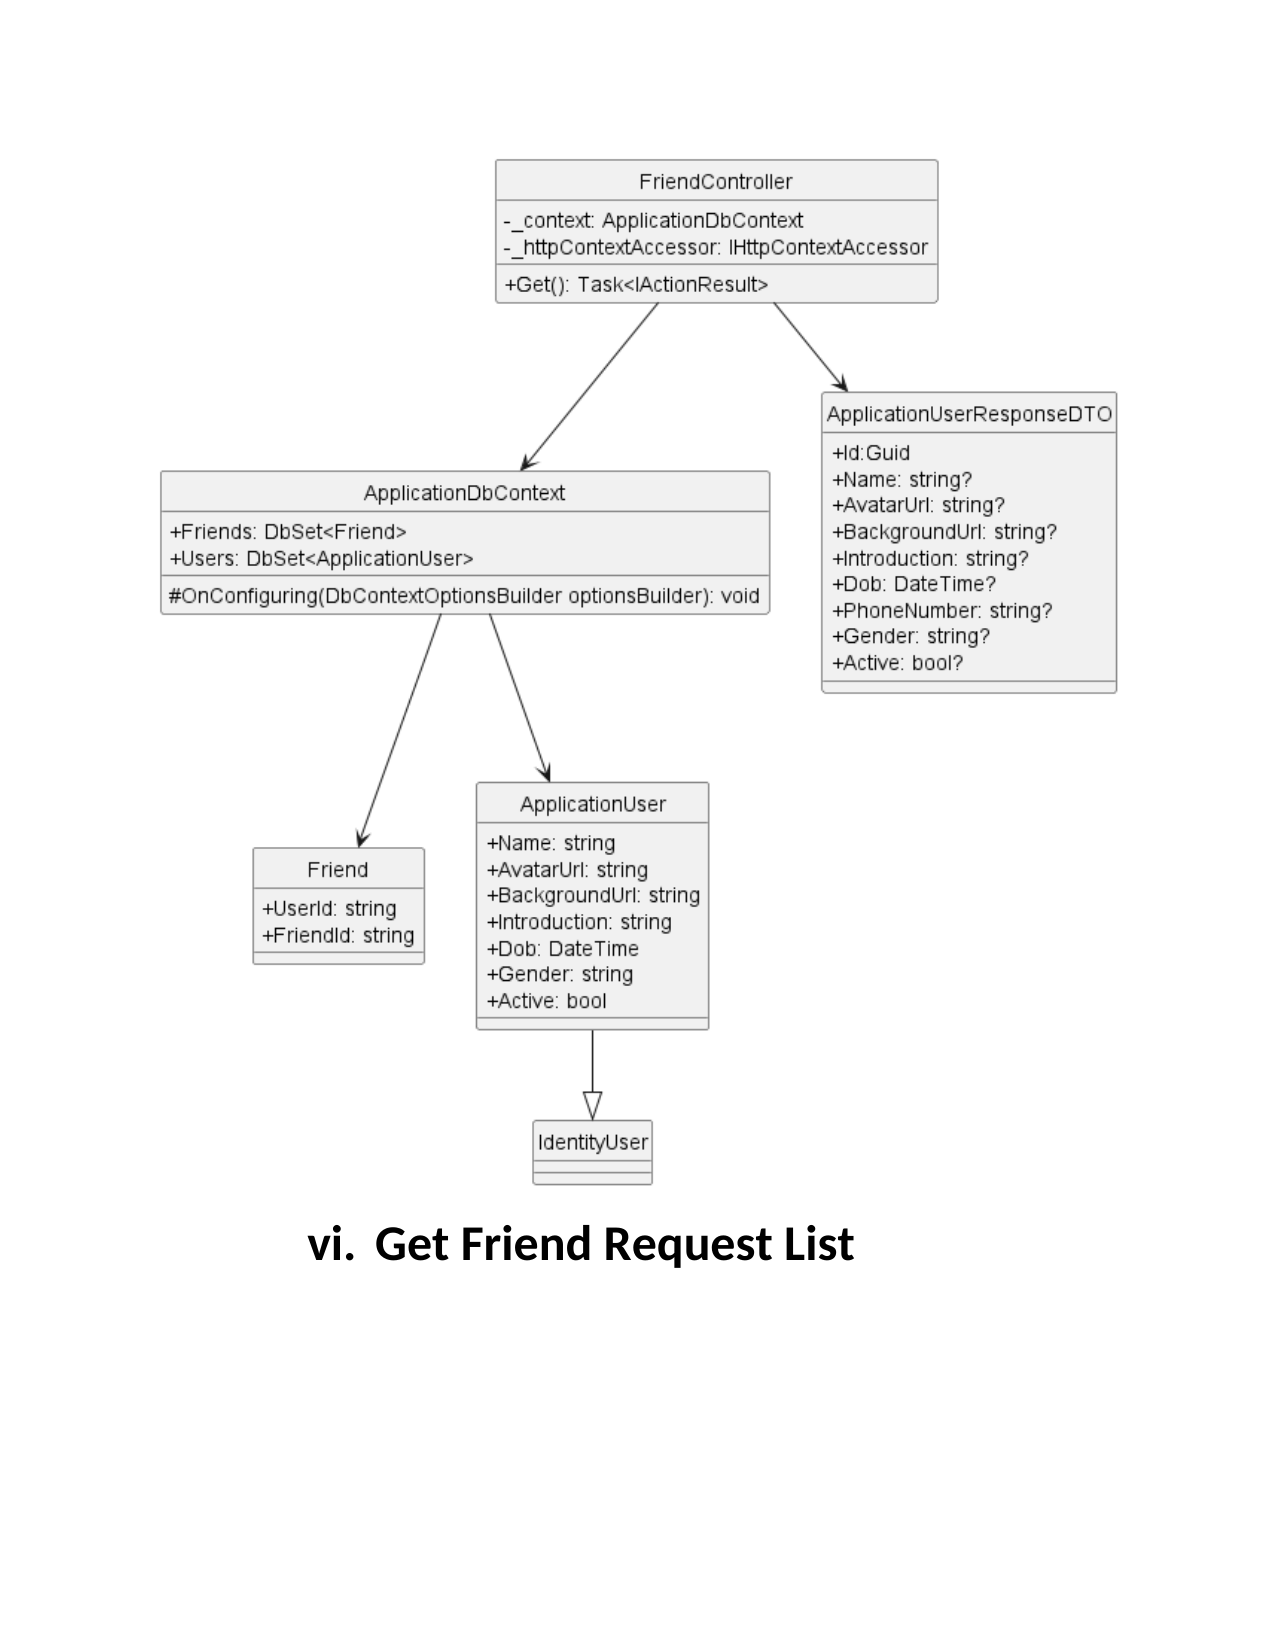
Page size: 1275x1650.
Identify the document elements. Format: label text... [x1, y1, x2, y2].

picture [150, 150, 1125, 1193]
list Get Friend Request List [356, 1211, 1125, 1272]
